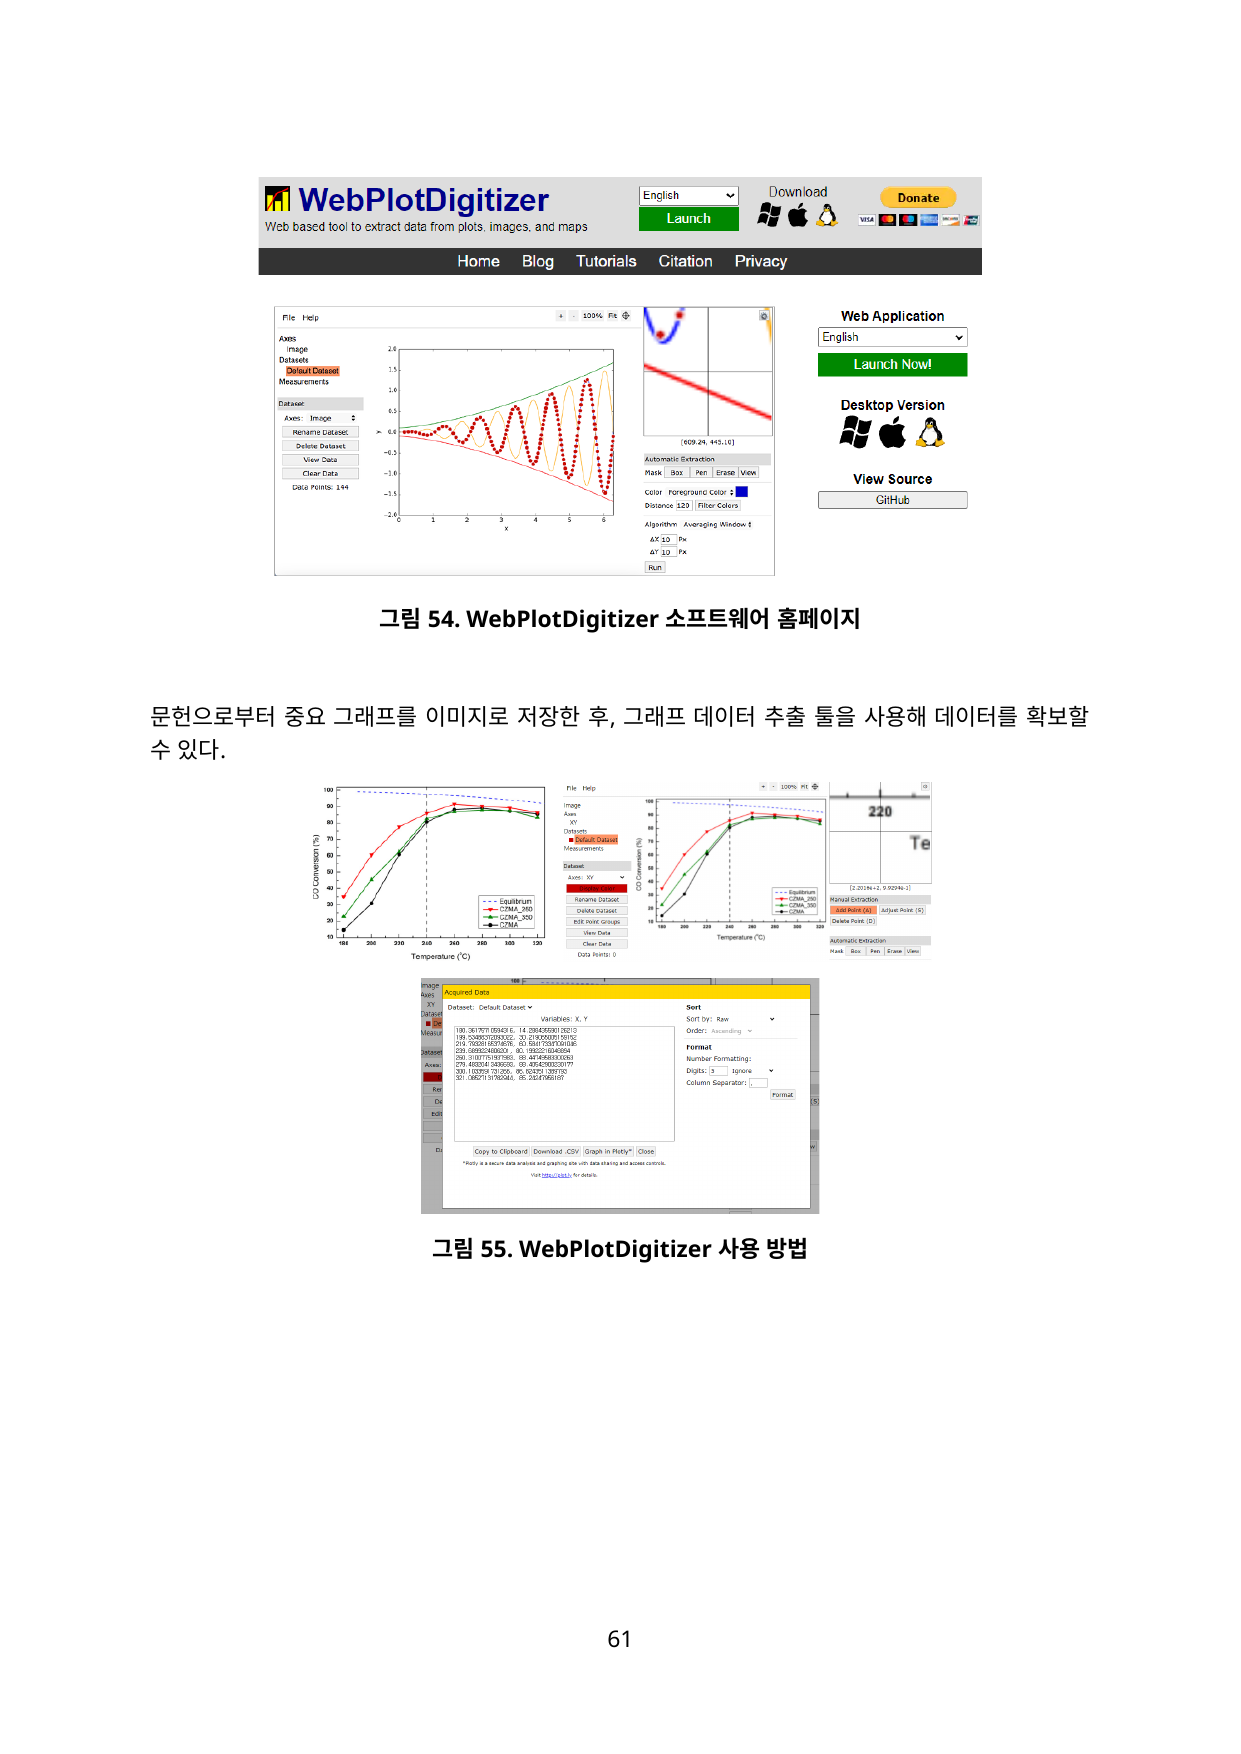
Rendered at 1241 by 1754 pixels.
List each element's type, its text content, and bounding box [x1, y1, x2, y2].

text 그림 55. WebPlotDigitizer 사용 방법 [150, 1231, 1090, 1264]
picture [258, 177, 982, 585]
picture [421, 978, 820, 1214]
text 문헌으로부터 중요 그래프를 이미지로 저장한 후, 그래프 데이터 추출 툴을 사용해 데이터를 확보할 수 있다. [150, 699, 1090, 765]
text 그림 54. WebPlotDigitizer 소프트웨어 홈페이지 [150, 601, 1090, 634]
picture [308, 783, 551, 962]
picture [562, 782, 932, 962]
